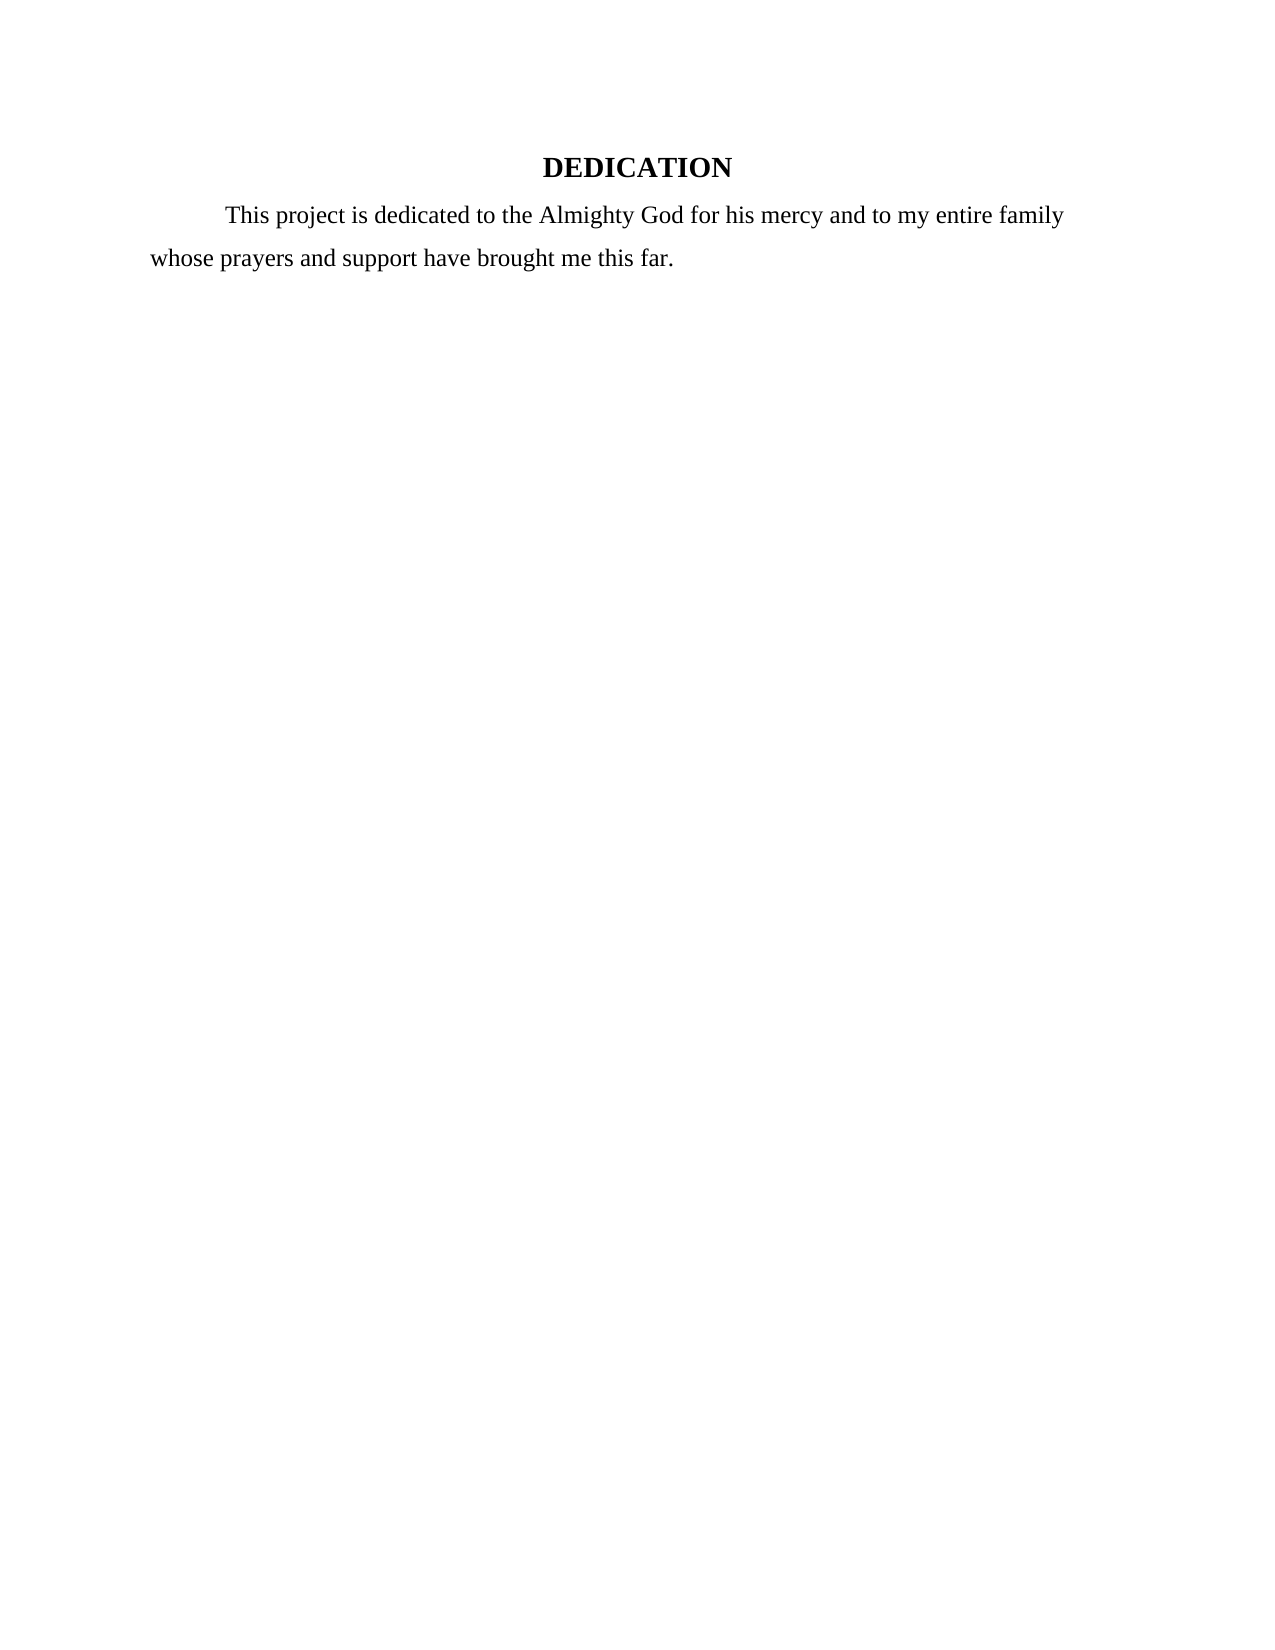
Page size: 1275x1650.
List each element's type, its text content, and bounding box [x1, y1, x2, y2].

text DEDICATION [150, 150, 1125, 183]
text This project is dedicated to the Almighty God for his mercy and to my entire family whose prayers and support have brought me this far. [150, 200, 1125, 272]
